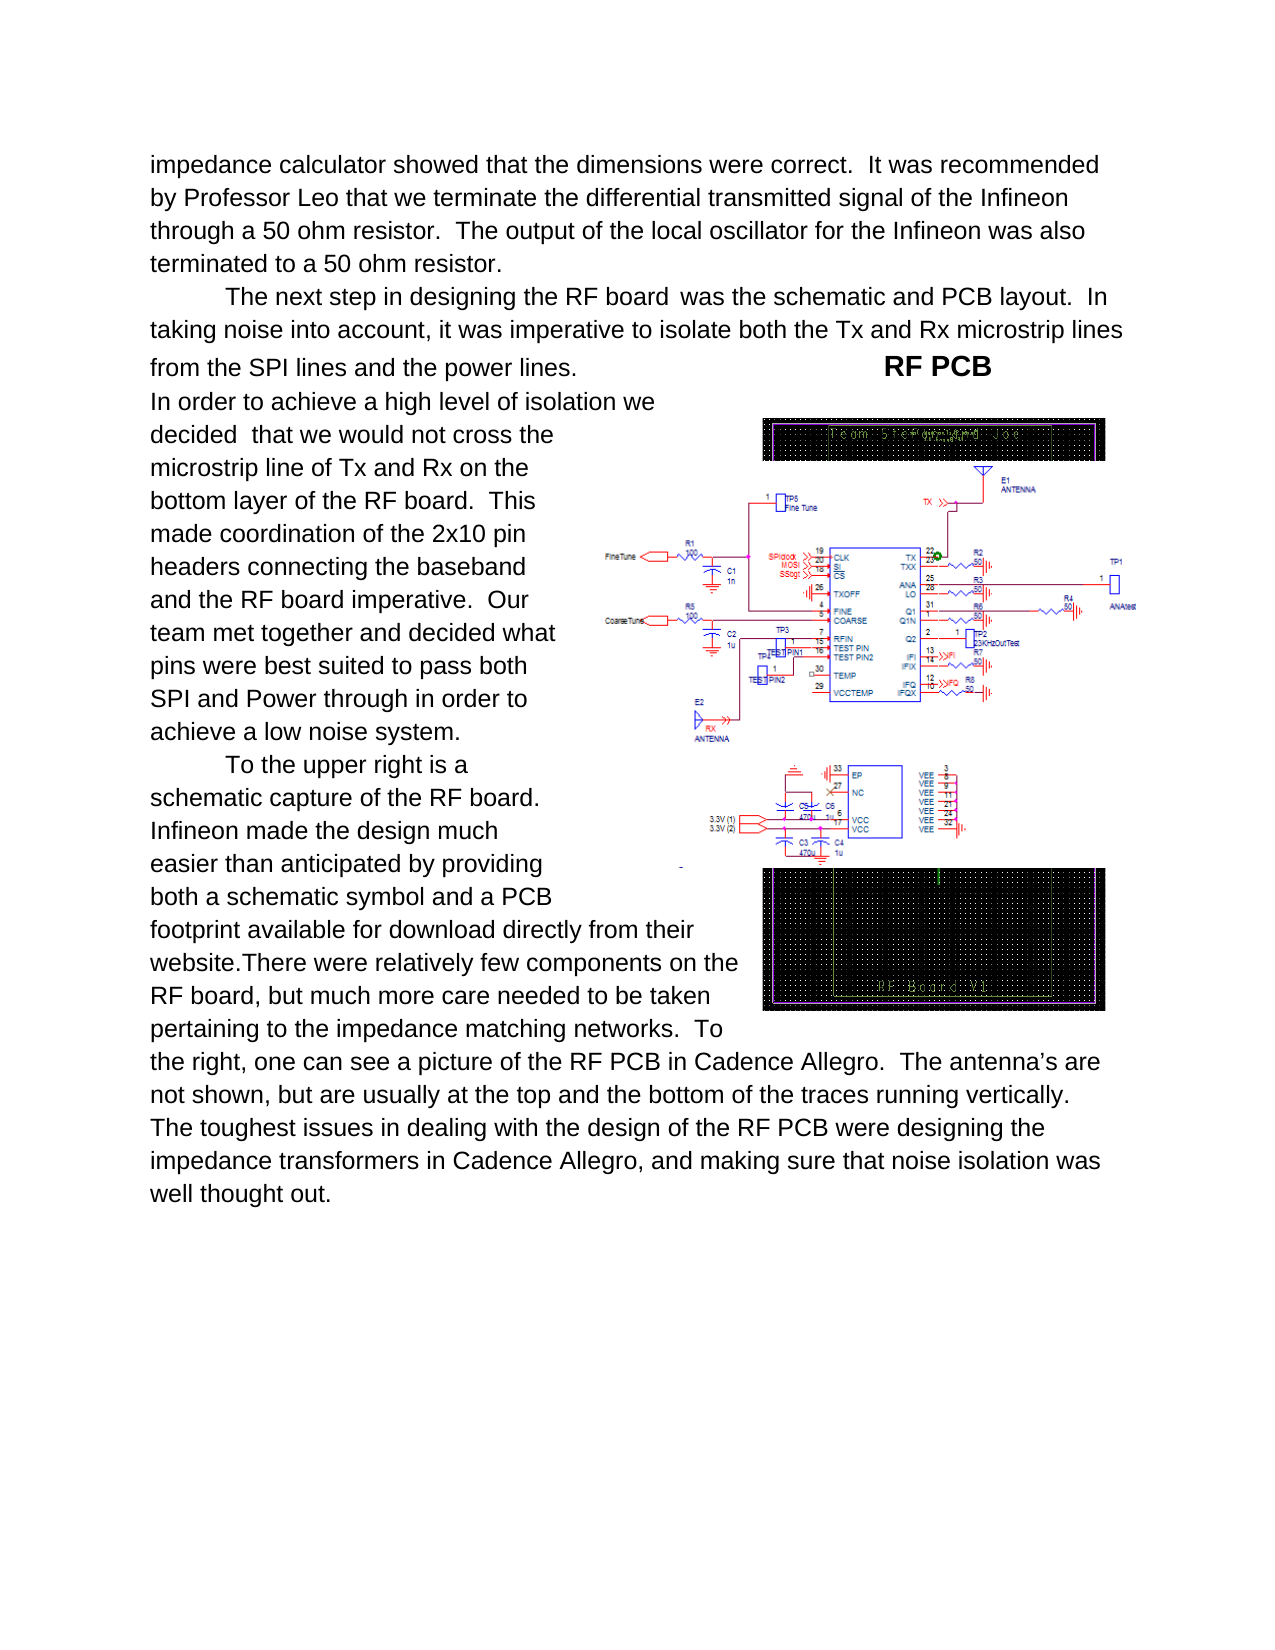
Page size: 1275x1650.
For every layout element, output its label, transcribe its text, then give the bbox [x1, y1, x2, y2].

text To the upper right is a schematic capture of the RF board. Infineon made the design much easier than anticipated by providing both a schematic symbol and a PCB footprint available for download directly from their website.There were relatively few components on the RF board, but much more care needed to be taken pertaining to the impedance matching networks. To the right, one can see a picture of the RF PCB in Cadence Allegro. The antenna’s are not shown, but are usually at the top and the bottom of the traces running vertically. The toughest issues in dealing with the design of the RF PCB were designing the impedance transformers in Cadence Allegro, and making sure that noise isolation was well thought out. [150, 750, 1125, 1208]
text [150, 150, 1125, 278]
text The next step in designing the RF board was the schematic and PCB layout. In taking noise into account, it was imperative to isolate both the Tx and Rx microstrip lines from the SPI lines and the power lines. RF PCB In order to achieve a high level of isolation we decided that we would not cross the microstrip line of Tx and Rx on the bottom layer of the RF board. This made coordination of the 2x10 pin headers connecting the baseband and the RF board imperative. Our team met together and decided what pins were best suited to pass both SPI and Power through in order to achieve a low noise system. [150, 282, 1125, 746]
picture [589, 418, 1138, 1011]
